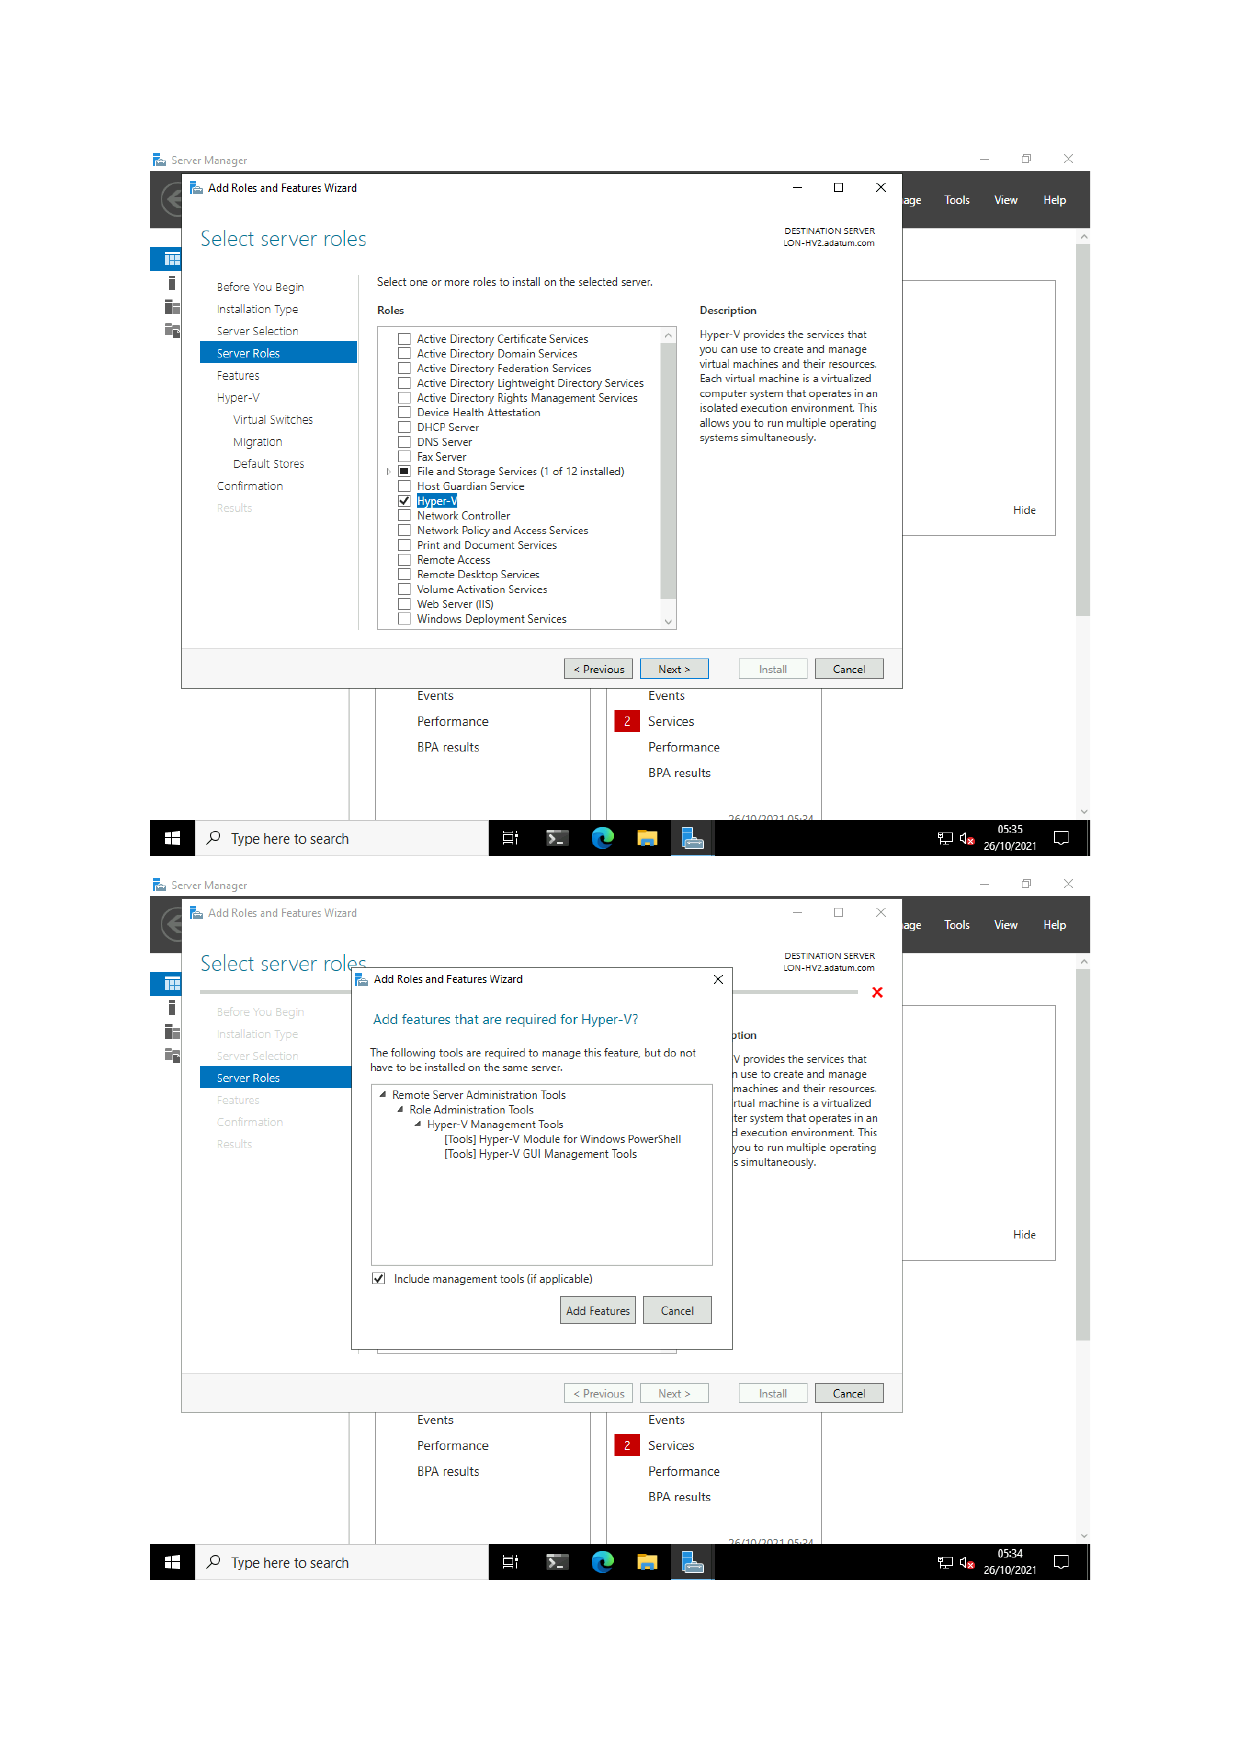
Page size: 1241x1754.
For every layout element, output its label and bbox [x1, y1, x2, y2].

picture [150, 150, 1091, 856]
picture [150, 874, 1091, 1580]
